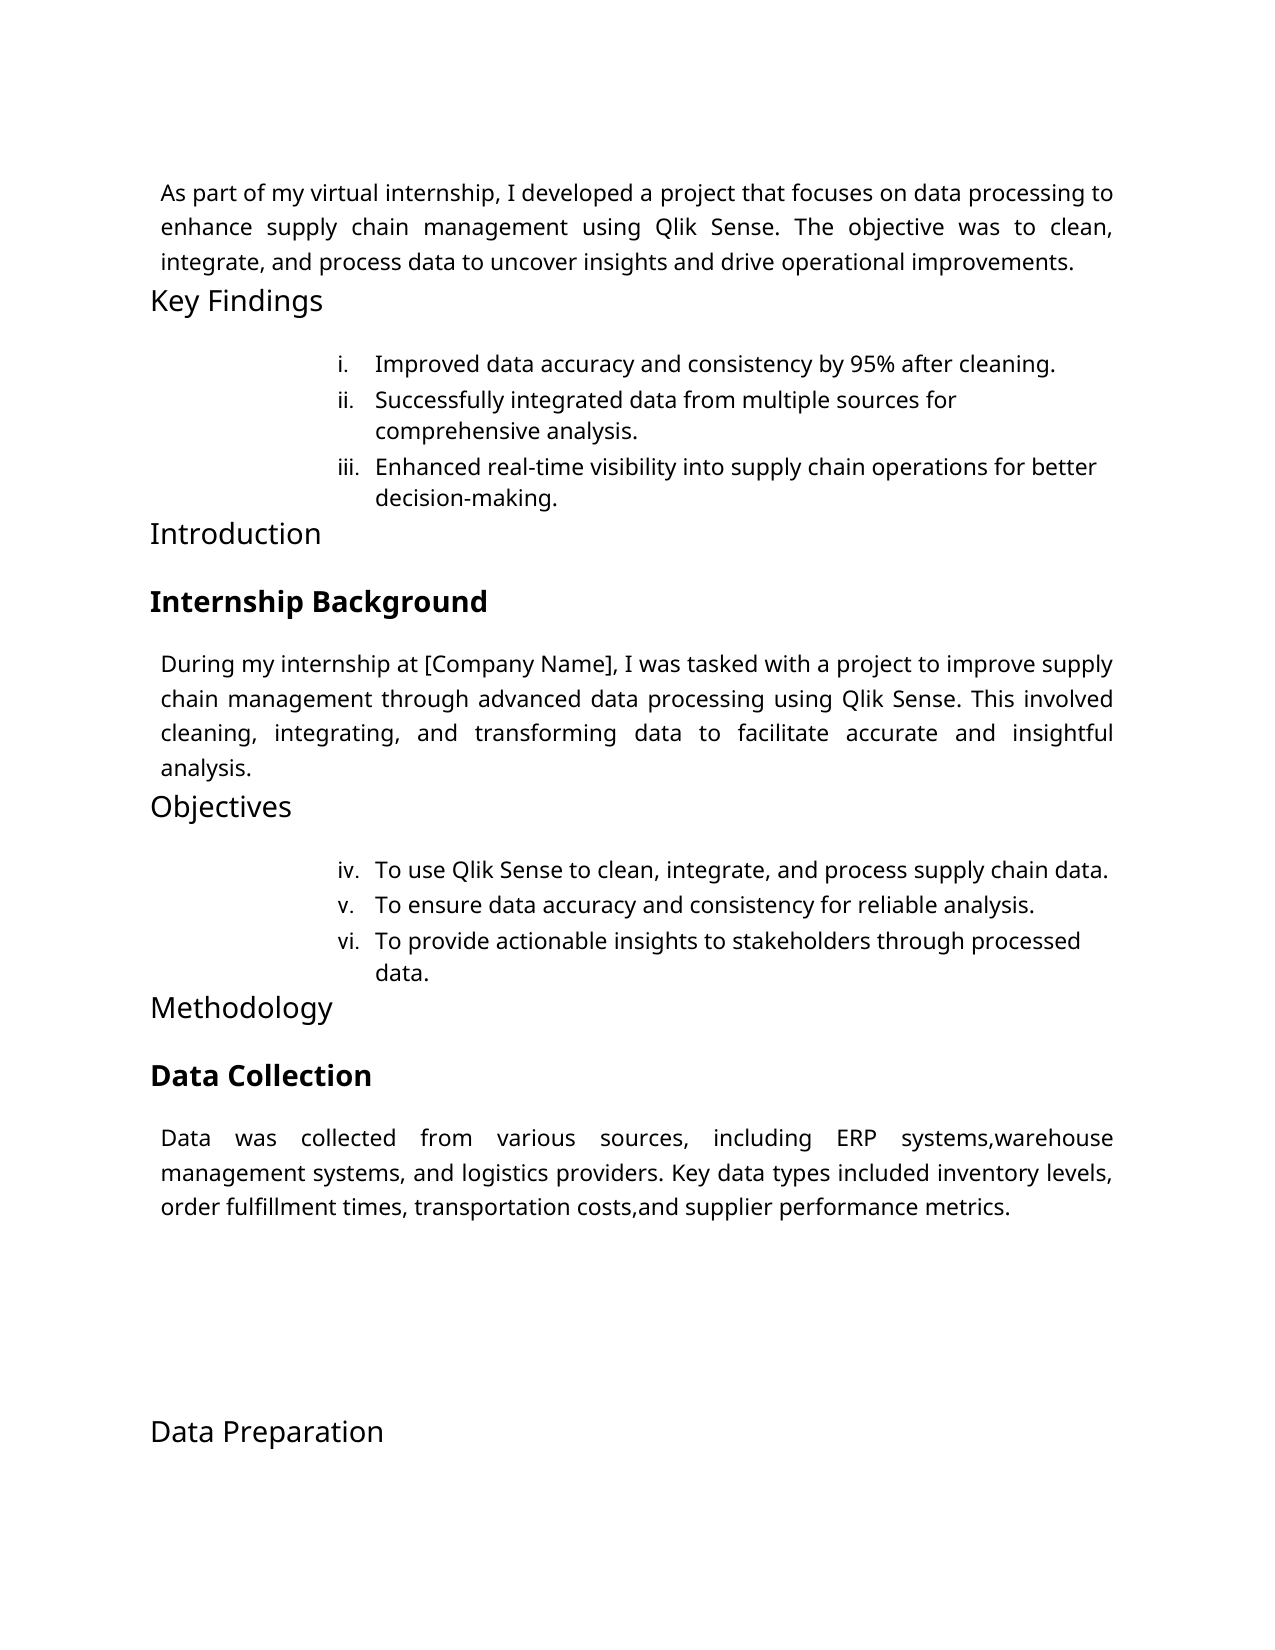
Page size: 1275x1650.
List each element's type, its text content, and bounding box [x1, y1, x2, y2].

list To provide actionable insights to stakeholders through processed data. [337, 925, 1125, 988]
text Introduction [150, 513, 1125, 553]
text During my internship at [Company Name], I was tasked with a project to improve supply chain management through advanced data processing using Qlik Sense. This involved cleaning, integrating, and transforming data to facilitate accurate and insightful analysis. [160, 648, 1114, 783]
text As part of my virtual internship, I developed a project that focuses on data processing to enhance supply chain management using Qlik Sense. The objective was to clean, integrate, and process data to uncover insights and drive operational improvements. [160, 177, 1114, 277]
text Methodology [150, 988, 1125, 1027]
text Internship Background [150, 581, 1125, 621]
list To use Qlik Sense to clean, integrate, and process supply chain data. [337, 853, 1125, 885]
list Improved data accuracy and consistency by 95% after cleaning. [337, 348, 1125, 379]
text Key Findings [150, 280, 1125, 320]
text Data Collection [150, 1055, 1125, 1095]
text Data was collected from various sources, including ERP systems,warehouse management systems, and logistics providers. Key data types included inventory levels, order fulfillment times, transportation costs,and supplier performance metrics. [160, 1122, 1114, 1222]
text Objectives [150, 786, 1125, 826]
list To ensure data accuracy and consistency for reliable analysis. [337, 889, 1125, 921]
text Data Preparation [150, 1411, 1125, 1451]
list Successfully integrated data from multiple sources for comprehensive analysis. [337, 383, 1125, 446]
list Enhanced real-time visibility into supply chain operations for better decision-making. [337, 451, 1125, 513]
